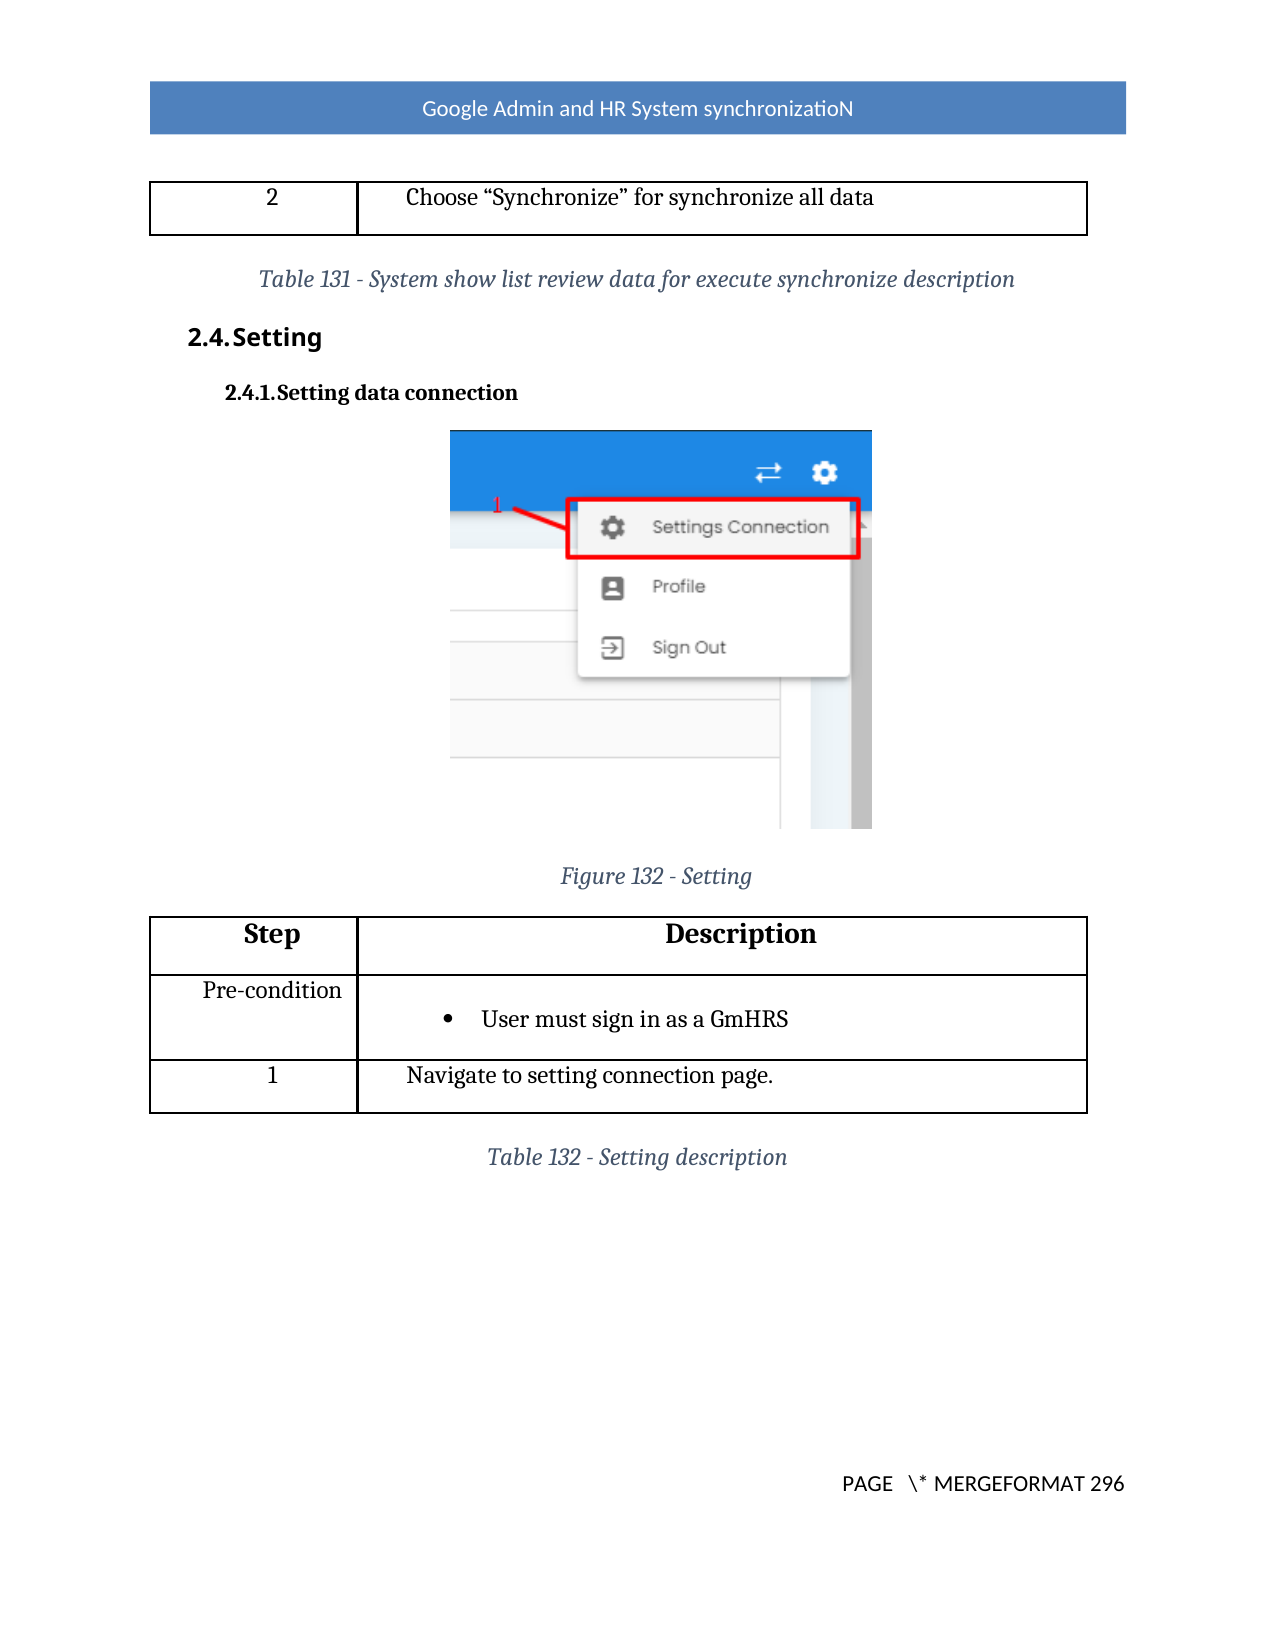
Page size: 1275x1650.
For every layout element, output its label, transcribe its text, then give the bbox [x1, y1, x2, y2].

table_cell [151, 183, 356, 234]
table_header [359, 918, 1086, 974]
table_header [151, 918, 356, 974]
text Figure 132 - Setting [187, 862, 1125, 891]
picture [450, 430, 872, 829]
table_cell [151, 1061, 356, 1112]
subtitle Setting data connection [225, 379, 1125, 406]
subtitle Setting [187, 319, 1125, 353]
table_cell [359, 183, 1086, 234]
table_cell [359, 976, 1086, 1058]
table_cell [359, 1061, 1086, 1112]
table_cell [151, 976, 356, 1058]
